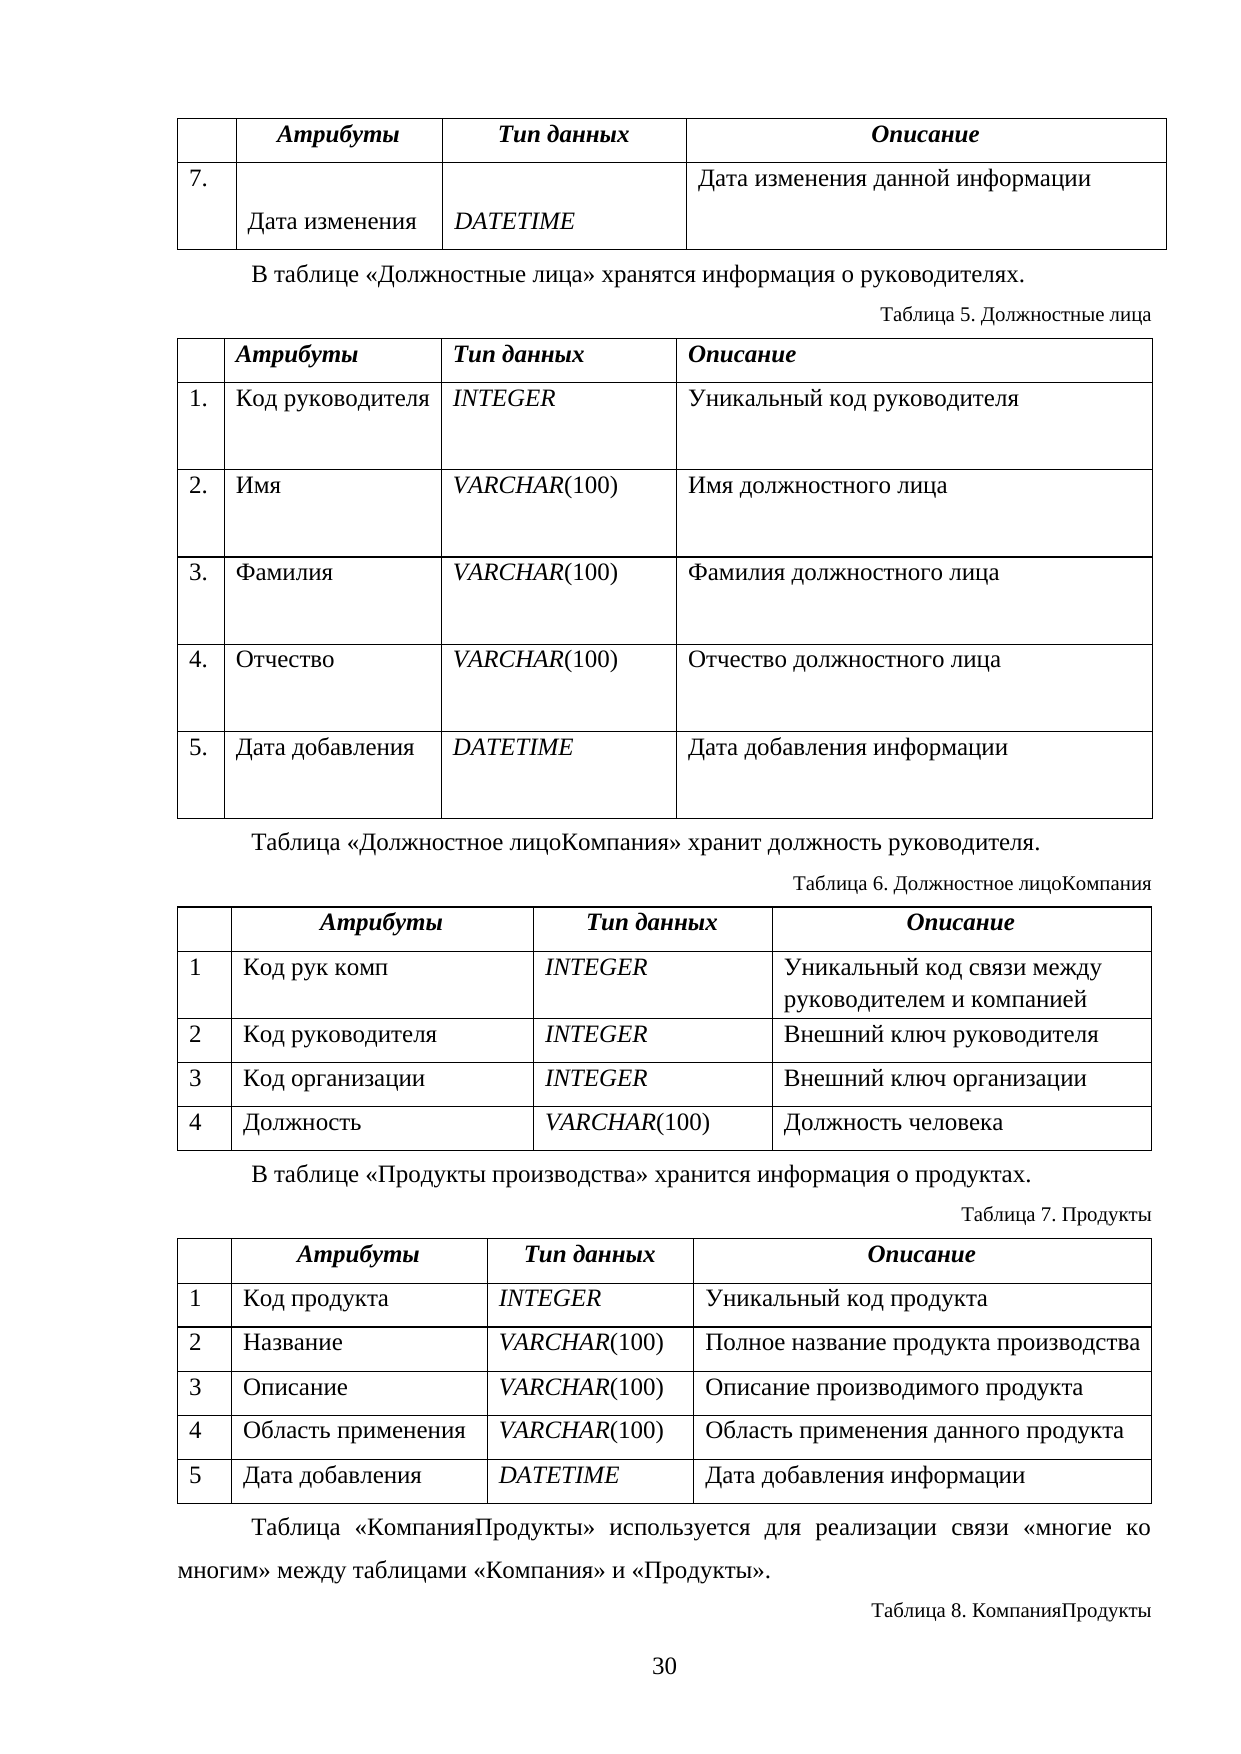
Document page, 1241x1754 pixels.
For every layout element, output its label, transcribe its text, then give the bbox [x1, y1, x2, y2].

table_cell 4 [178, 1416, 231, 1459]
table_cell VARCHAR(100) [442, 470, 676, 556]
table_cell Дата добавления информации [677, 732, 1152, 818]
text Таблица 5. Должностные лица [177, 302, 1152, 326]
table_cell Название [232, 1328, 487, 1371]
table_cell INTEGER [534, 952, 772, 1018]
table_cell Описание [232, 1372, 487, 1414]
table_cell Внешний ключ организации [773, 1063, 1151, 1106]
table_header Описание [694, 1239, 1151, 1282]
table_cell 3 [178, 1063, 231, 1106]
table_cell Код организации [232, 1063, 533, 1106]
table_cell VARCHAR(100) [488, 1328, 693, 1371]
table_cell Код руководителя [232, 1019, 533, 1062]
table_cell INTEGER [534, 1019, 772, 1062]
table_cell Должность человека [773, 1107, 1151, 1150]
table_cell Область применения данного продукта [694, 1416, 1151, 1459]
table_cell DATETIME [488, 1460, 693, 1503]
table_cell Отчество должностного лица [677, 645, 1152, 731]
table_cell 5 [178, 1460, 231, 1503]
table_header Тип данных [442, 339, 676, 382]
table_cell [178, 470, 224, 556]
table_cell Дата добавления информации [694, 1460, 1151, 1503]
table_cell Имя [225, 470, 441, 556]
table_cell DATETIME [442, 732, 676, 818]
table_cell Фамилия должностного лица [677, 558, 1152, 643]
table_cell [178, 558, 224, 643]
table_cell Уникальный код продукта [694, 1284, 1151, 1326]
table_cell Должность [232, 1107, 533, 1150]
table_cell 2 [178, 1019, 231, 1062]
table_cell Дата добавления [232, 1460, 487, 1503]
table_cell INTEGER [534, 1063, 772, 1106]
table_cell [178, 645, 224, 731]
table_cell [178, 163, 236, 249]
table_cell [178, 732, 224, 818]
table_cell VARCHAR(100) [488, 1372, 693, 1414]
table_cell INTEGER [488, 1284, 693, 1326]
table_header Атрибуты [225, 339, 441, 382]
table_cell DATETIME [443, 163, 686, 249]
table_header [178, 908, 231, 951]
table_header Описание [677, 339, 1152, 382]
table_cell Имя должностного лица [677, 470, 1152, 556]
text Таблица 8. КомпанияПродукты [177, 1598, 1152, 1622]
table_cell Дата изменения [237, 163, 442, 249]
table_header Атрибуты [232, 908, 533, 951]
table_cell Область применения [232, 1416, 487, 1459]
table_cell Дата добавления [225, 732, 441, 818]
table_cell INTEGER [442, 383, 676, 469]
table_cell Внешний ключ руководителя [773, 1019, 1151, 1062]
table_cell [178, 383, 224, 469]
table_cell VARCHAR(100) [488, 1416, 693, 1459]
table_cell Код продукта [232, 1284, 487, 1326]
table_cell Описание производимого продукта [694, 1372, 1151, 1414]
table_header Описание [773, 908, 1151, 951]
table_cell Отчество [225, 645, 441, 731]
table_header [178, 119, 236, 162]
table_header Тип данных [443, 119, 686, 162]
table_cell Код рук комп [232, 952, 533, 1018]
table_header [178, 1239, 231, 1282]
table_header Описание [687, 119, 1166, 162]
text Таблица «КомпанияПродукты» используется для реализации связи «многие ко многим» между таблицами «Компания» и «Продукты». [177, 1512, 1152, 1584]
table_cell VARCHAR(100) [442, 645, 676, 731]
text В таблице «Должностные лица» хранятся информация о руководителях. [177, 259, 1152, 287]
table_cell 1 [178, 1284, 231, 1326]
table_cell 4 [178, 1107, 231, 1150]
table_header Атрибуты [232, 1239, 487, 1282]
table_cell Код руководителя [225, 383, 441, 469]
table_cell 2 [178, 1328, 231, 1371]
table_cell VARCHAR(100) [534, 1107, 772, 1150]
table_header Атрибуты [237, 119, 442, 162]
table_cell Уникальный код руководителя [677, 383, 1152, 469]
text Таблица 7. Продукты [177, 1202, 1152, 1226]
table_cell Полное название продукта производства [694, 1328, 1151, 1371]
table_header Тип данных [534, 908, 772, 951]
table_cell 3 [178, 1372, 231, 1414]
table_cell Дата изменения данной информации [687, 163, 1166, 249]
table_cell VARCHAR(100) [442, 558, 676, 643]
table_header Тип данных [488, 1239, 693, 1282]
text Таблица «Должностное лицоКомпания» хранит должность руководителя. [177, 827, 1152, 856]
table_header [178, 339, 224, 382]
table_cell Уникальный код связи между руководителем и компанией [773, 952, 1151, 1018]
table_cell 1 [178, 952, 231, 1018]
text Таблица 6. Должностное лицоКомпания [177, 870, 1152, 894]
text В таблице «Продукты производства» хранится информация о продуктах. [177, 1159, 1152, 1188]
table_cell Фамилия [225, 558, 441, 643]
